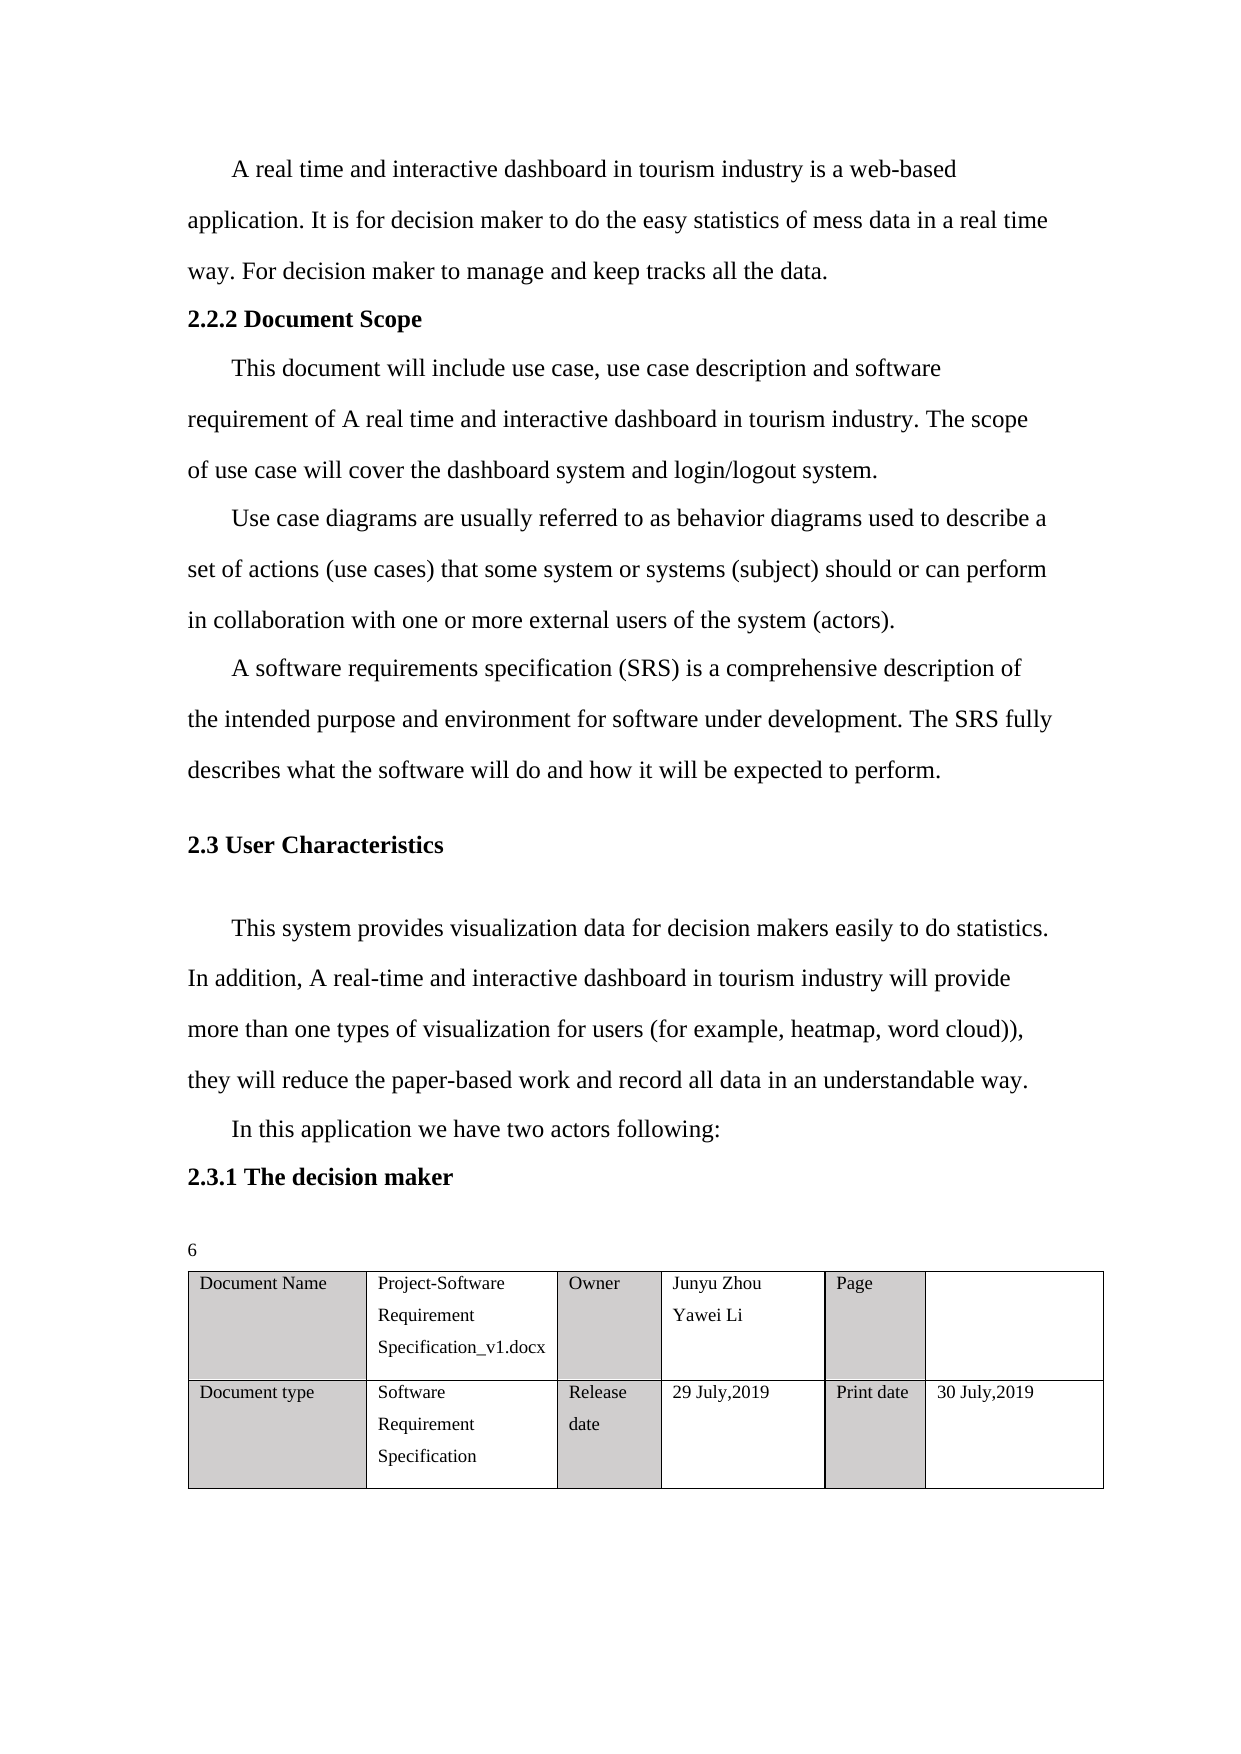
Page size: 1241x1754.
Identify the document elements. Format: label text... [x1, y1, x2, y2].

text This system provides visualization data for decision makers easily to do statistics. In addition, A real-time and interactive dashboard in tourism industry will provide more than one types of visualization for users (for example, heatmap, word cloud)), they will reduce the paper-based work and record all data in an understandable way. [187, 910, 1053, 1097]
text In this application we have two actors following: [187, 1111, 1053, 1145]
text This document will include use case, use case description and software requirement of A real time and interactive dashboard in tourism industry. The scope of use case will cover the dashboard system and login/logout system. [187, 350, 1053, 486]
text A real time and interactive dashboard in tourism industry is a web-based application. It is for decision maker to do the easy statistics of mess data in a real time way. For decision maker to manage and keep tracks all the data. [187, 152, 1053, 288]
subtitle 2.3 User Characteristics [187, 828, 1053, 862]
text 2.3.1 The decision maker [187, 1159, 1053, 1193]
text Use case diagrams are usually referred to as behavior diagrams used to describe a set of actions (use cases) that some system or systems (subject) should or can perform in collaboration with one or more external users of the system (actors). [187, 501, 1053, 636]
text A software requirements specification (SRS) is a comprehensive description of the intended purpose and environment for software under development. The SRS fully describes what the software will do and how it will be expected to perform. [187, 651, 1053, 787]
text 2.2.2 Document Scope [187, 302, 1053, 336]
